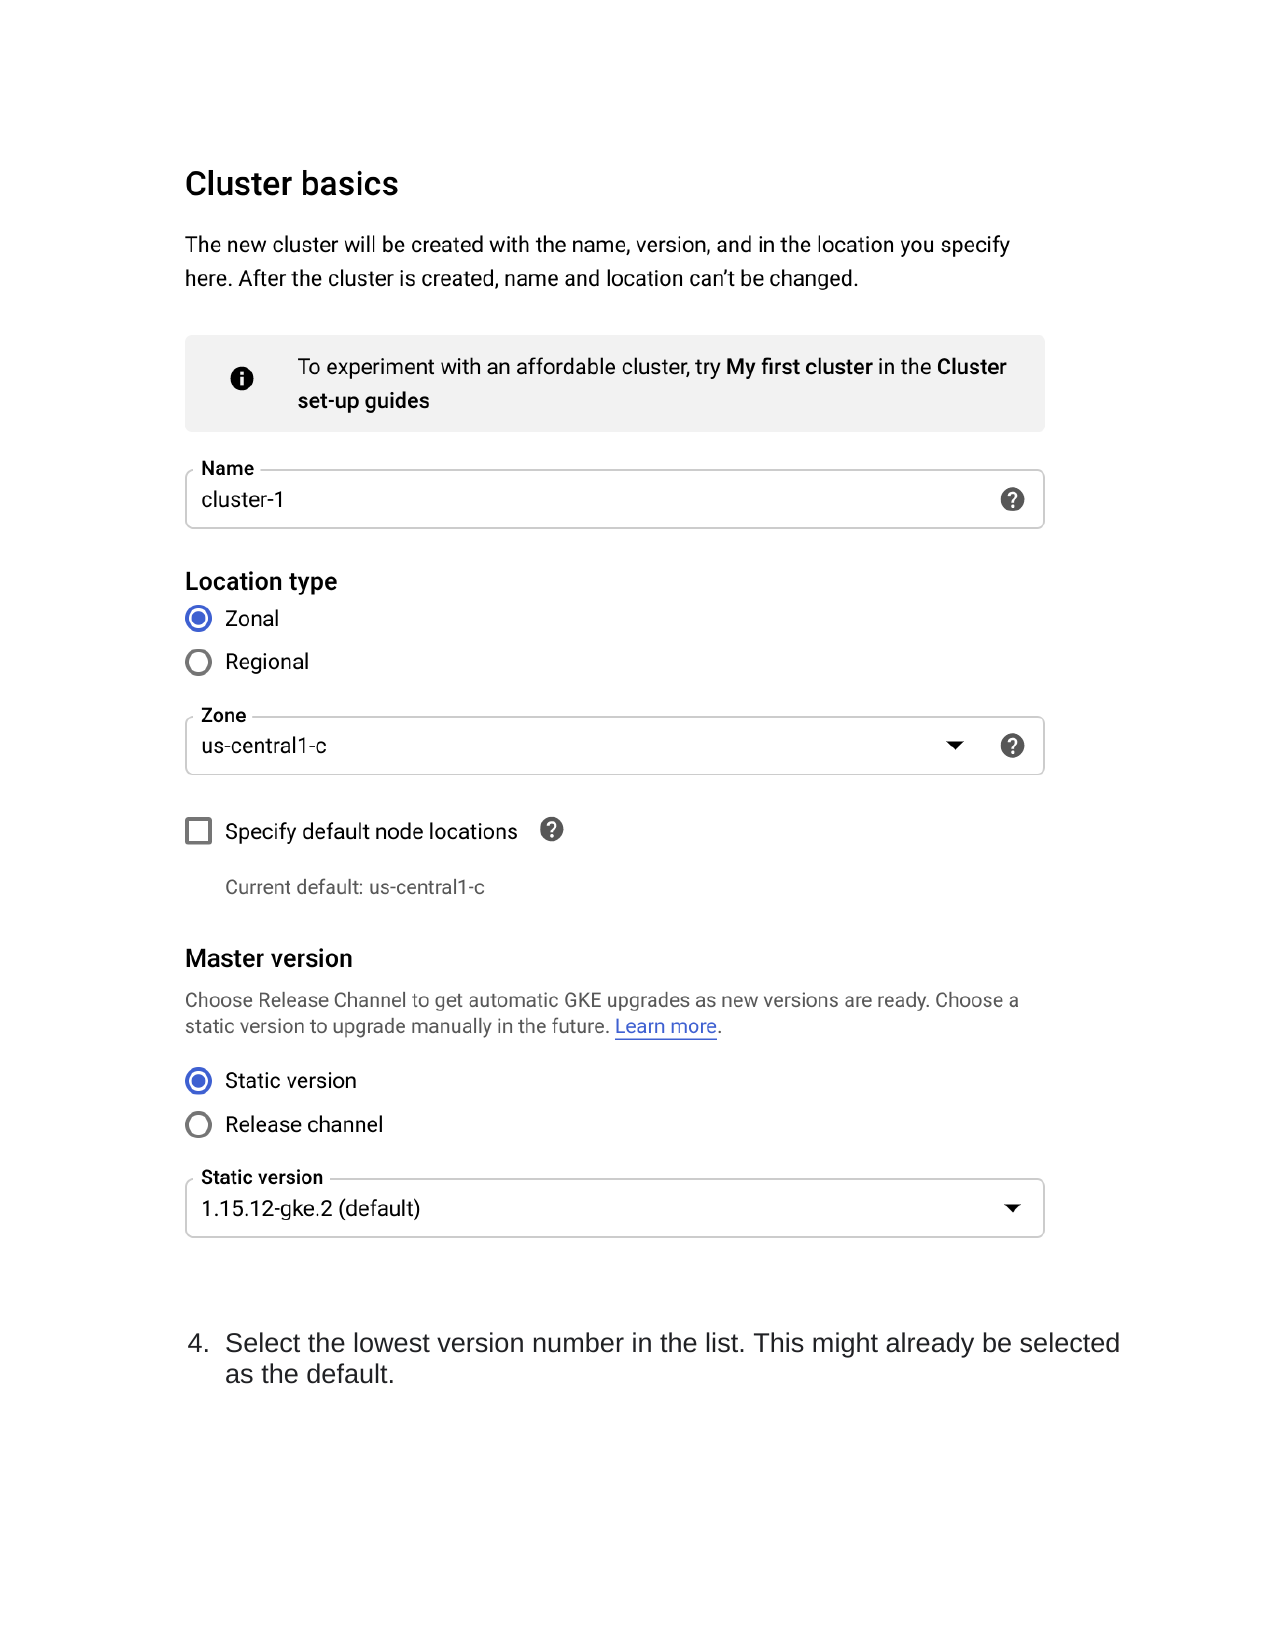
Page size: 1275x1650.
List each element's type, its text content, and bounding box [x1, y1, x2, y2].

list Select the lowest version number in the list. This might already be selected as the default. [187, 1327, 1125, 1389]
picture [150, 150, 1125, 1289]
